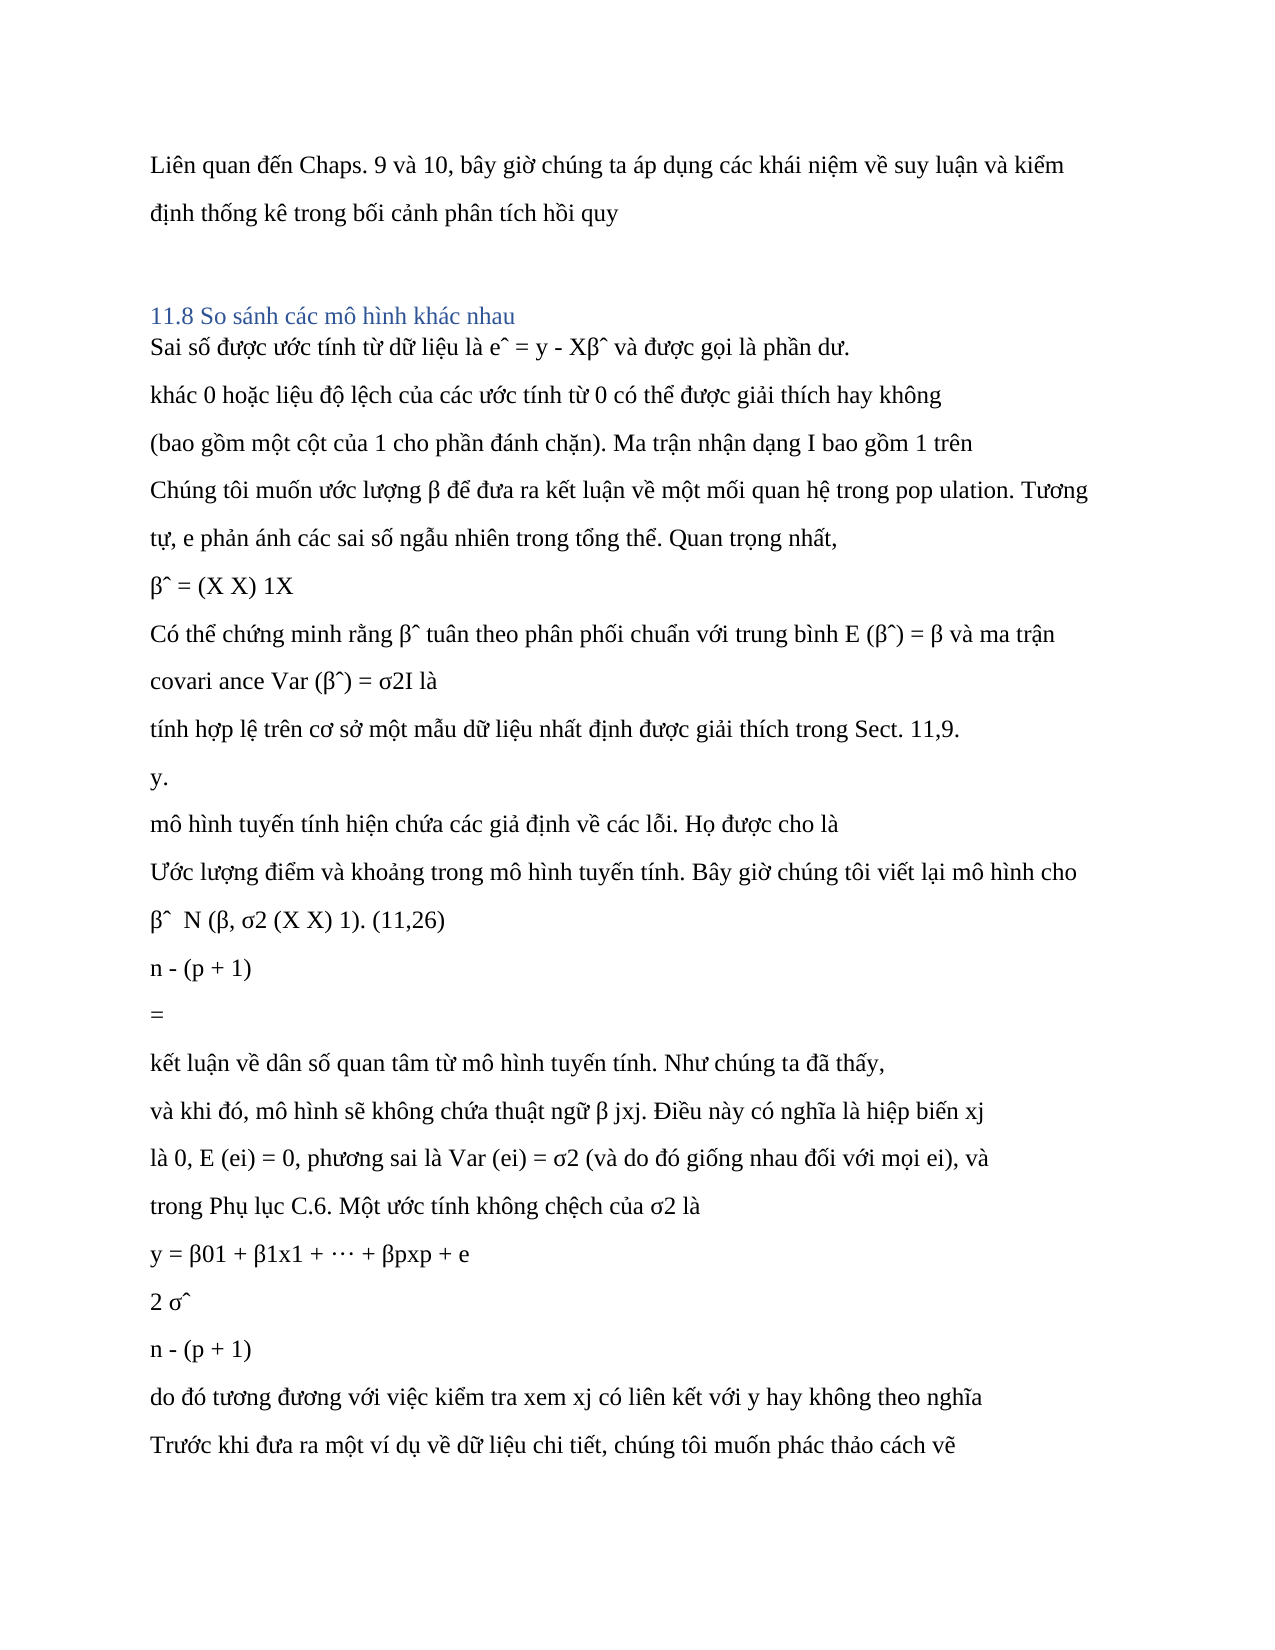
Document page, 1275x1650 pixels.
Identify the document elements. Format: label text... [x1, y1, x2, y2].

text là 0, E (ei) = 0, phương sai là Var (ei) = σ2 (và do đó giống nhau đối với mọi ei), và [150, 1143, 1125, 1172]
text covari ance Var (βˆ) = σ2I là [150, 666, 1125, 695]
text kết luận về dân số quan tâm từ mô hình tuyến tính. Như chúng ta đã thấy, [150, 1048, 1125, 1077]
text và khi đó, mô hình sẽ không chứa thuật ngữ β jxj. Điều này có nghĩa là hiệp biến xj [150, 1096, 1125, 1124]
text = [150, 1000, 1125, 1029]
text tính hợp lệ trên cơ sở một mẫu dữ liệu nhất định được giải thích trong Sect. 11,9. [150, 714, 1125, 743]
text Trước khi đưa ra một ví dụ về dữ liệu chi tiết, chúng tôi muốn phác thảo cách vẽ [150, 1430, 1125, 1458]
text tự, e phản ánh các sai số ngẫu nhiên trong tổng thể. Quan trọng nhất, [150, 523, 1125, 552]
text khác 0 hoặc liệu độ lệch của các ước tính từ 0 có thể được giải thích hay không [150, 380, 1125, 409]
text βˆ N (β, σ2 (X X) 1). (11,26) [150, 905, 1125, 934]
text mô hình tuyến tính hiện chứa các giả định về các lỗi. Họ được cho là [150, 809, 1125, 838]
text n - (p + 1) [150, 953, 1125, 981]
text (bao gồm một cột của 1 cho phần đánh chặn). Ma trận nhận dạng I bao gồm 1 trên [150, 428, 1125, 457]
text y = β01 + β1x1 + ··· + βpxp + e [150, 1239, 1125, 1268]
subtitle 11.8 So sánh các mô hình khác nhau [150, 301, 1125, 330]
text 2 σˆ [150, 1287, 1125, 1315]
text Có thể chứng minh rằng βˆ tuân theo phân phối chuẩn với trung bình E (βˆ) = β và ma trận [150, 619, 1125, 647]
text Liên quan đến Chaps. 9 và 10, bây giờ chúng ta áp dụng các khái niệm về suy luận và kiểm [150, 150, 1125, 179]
text Sai số được ước tính từ dữ liệu là eˆ = y - Xβˆ và được gọi là phần dư. [150, 332, 1125, 361]
text do đó tương đương với việc kiểm tra xem xj có liên kết với y hay không theo nghĩa [150, 1382, 1125, 1411]
text Chúng tôi muốn ước lượng β để đưa ra kết luận về một mối quan hệ trong pop ulation. Tương [150, 476, 1125, 504]
text y. [150, 762, 1125, 791]
text Ước lượng điểm và khoảng trong mô hình tuyến tính. Bây giờ chúng tôi viết lại mô hình cho [150, 857, 1125, 886]
text định thống kê trong bối cảnh phân tích hồi quy [150, 198, 1125, 226]
text trong Phụ lục C.6. Một ước tính không chệch của σ2 là [150, 1191, 1125, 1220]
text βˆ = (X X) 1X [150, 571, 1125, 600]
text n - (p + 1) [150, 1334, 1125, 1363]
